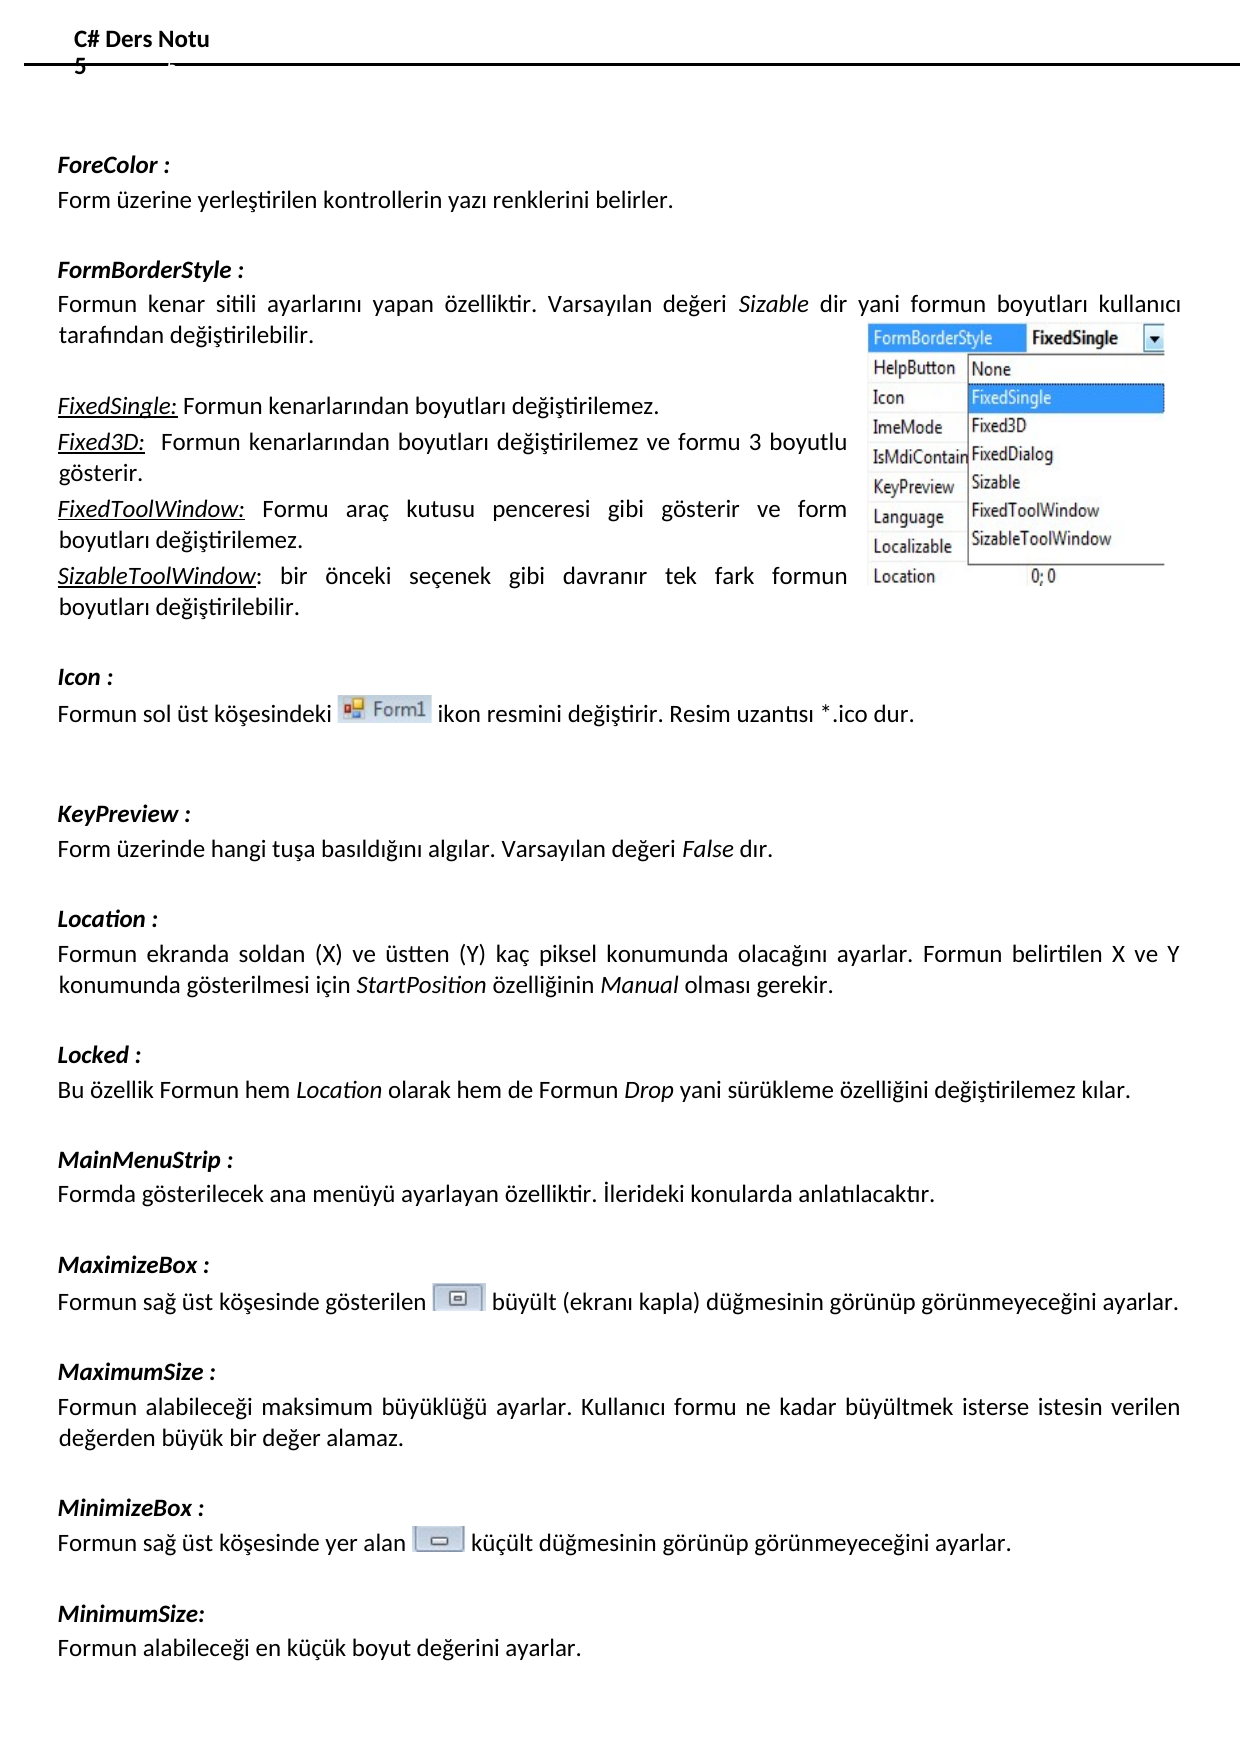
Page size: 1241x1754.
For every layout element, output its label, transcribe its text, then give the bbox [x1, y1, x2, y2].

text MinimumSize: [57, 1598, 1185, 1628]
text ForeColor : [57, 149, 1185, 180]
text Fixed3D: Formun kenarlarından boyutları değiştirilemez ve formu 3 boyutlu gösterir. [57, 426, 867, 487]
text Formun alabileceği maksimum büyüklüğü ayarlar. Kullanıcı formu ne kadar büyültmek isterse istesin verilen değerden büyük bir değer alamaz. [57, 1391, 1182, 1452]
text FormBorderStyle : [57, 254, 1185, 284]
picture [867, 321, 1165, 586]
text MainMenuStrip : [57, 1144, 1185, 1174]
text MaximumSize : [57, 1356, 1185, 1387]
text Form üzerine yerleştirilen kontrollerin yazı renklerini belirler. [57, 184, 1182, 214]
text Formun sol üst köşesindeki ikon resmini değiştirir. Resim uzantısı *.ico dur. [57, 696, 1182, 728]
text KeyPreview : [57, 799, 1185, 829]
text Locked : [57, 1039, 1185, 1070]
text Icon : [57, 661, 1185, 692]
text Formun ekranda soldan (X) ve üstten (Y) kaç piksel konumunda olacağını ayarlar. Formun belirtilen X ve Y konumunda gösterilmesi için StartPosition özelliğinin Manual olması gerekir. [57, 938, 1182, 999]
text FixedToolWindow: Formu araç kutusu penceresi gibi gösterir ve form boyutları değiştirilemez. [57, 493, 867, 554]
text MinimizeBox : [57, 1492, 471, 1523]
picture [412, 1526, 466, 1552]
text Form üzerinde hangi tuşa basıldığını algılar. Varsayılan değeri False dır. [57, 833, 1182, 864]
text FixedSingle: Formun kenarlarından boyutları değiştirilemez. [57, 390, 867, 420]
text Formun alabileceği en küçük boyut değerini ayarlar. [57, 1632, 1182, 1663]
picture [432, 1283, 486, 1311]
text Bu özellik Formun hem Location olarak hem de Formun Drop yani sürükleme özelliğini değiştirilemez kılar. [57, 1074, 1182, 1104]
text MaximizeBox : [57, 1249, 528, 1279]
text Formun sağ üst köşesinde gösterilen büyült (ekranı kapla) düğmesinin görünüp görünmeyeceğini ayarlar. [57, 1283, 1182, 1317]
text Location : [57, 903, 1185, 934]
text Formun kenar sitili ayarlarını yapan özelliktir. Varsayılan değeri Sizable dir yani formun boyutları kullanıcı tarafından değiştirilebilir. [57, 289, 1182, 350]
text SizableToolWindow: bir önceki seçenek gibi davranır tek fark formun boyutları değiştirilebilir. [57, 560, 1165, 621]
text Formda gösterilecek ana menüyü ayarlayan özelliktir. İlerideki konularda anlatılacaktır. [57, 1179, 1182, 1209]
picture [337, 695, 432, 723]
text Formun sağ üst köşesinde yer alan küçült düğmesinin görünüp görünmeyeceğini ayarlar. [57, 1527, 1182, 1558]
